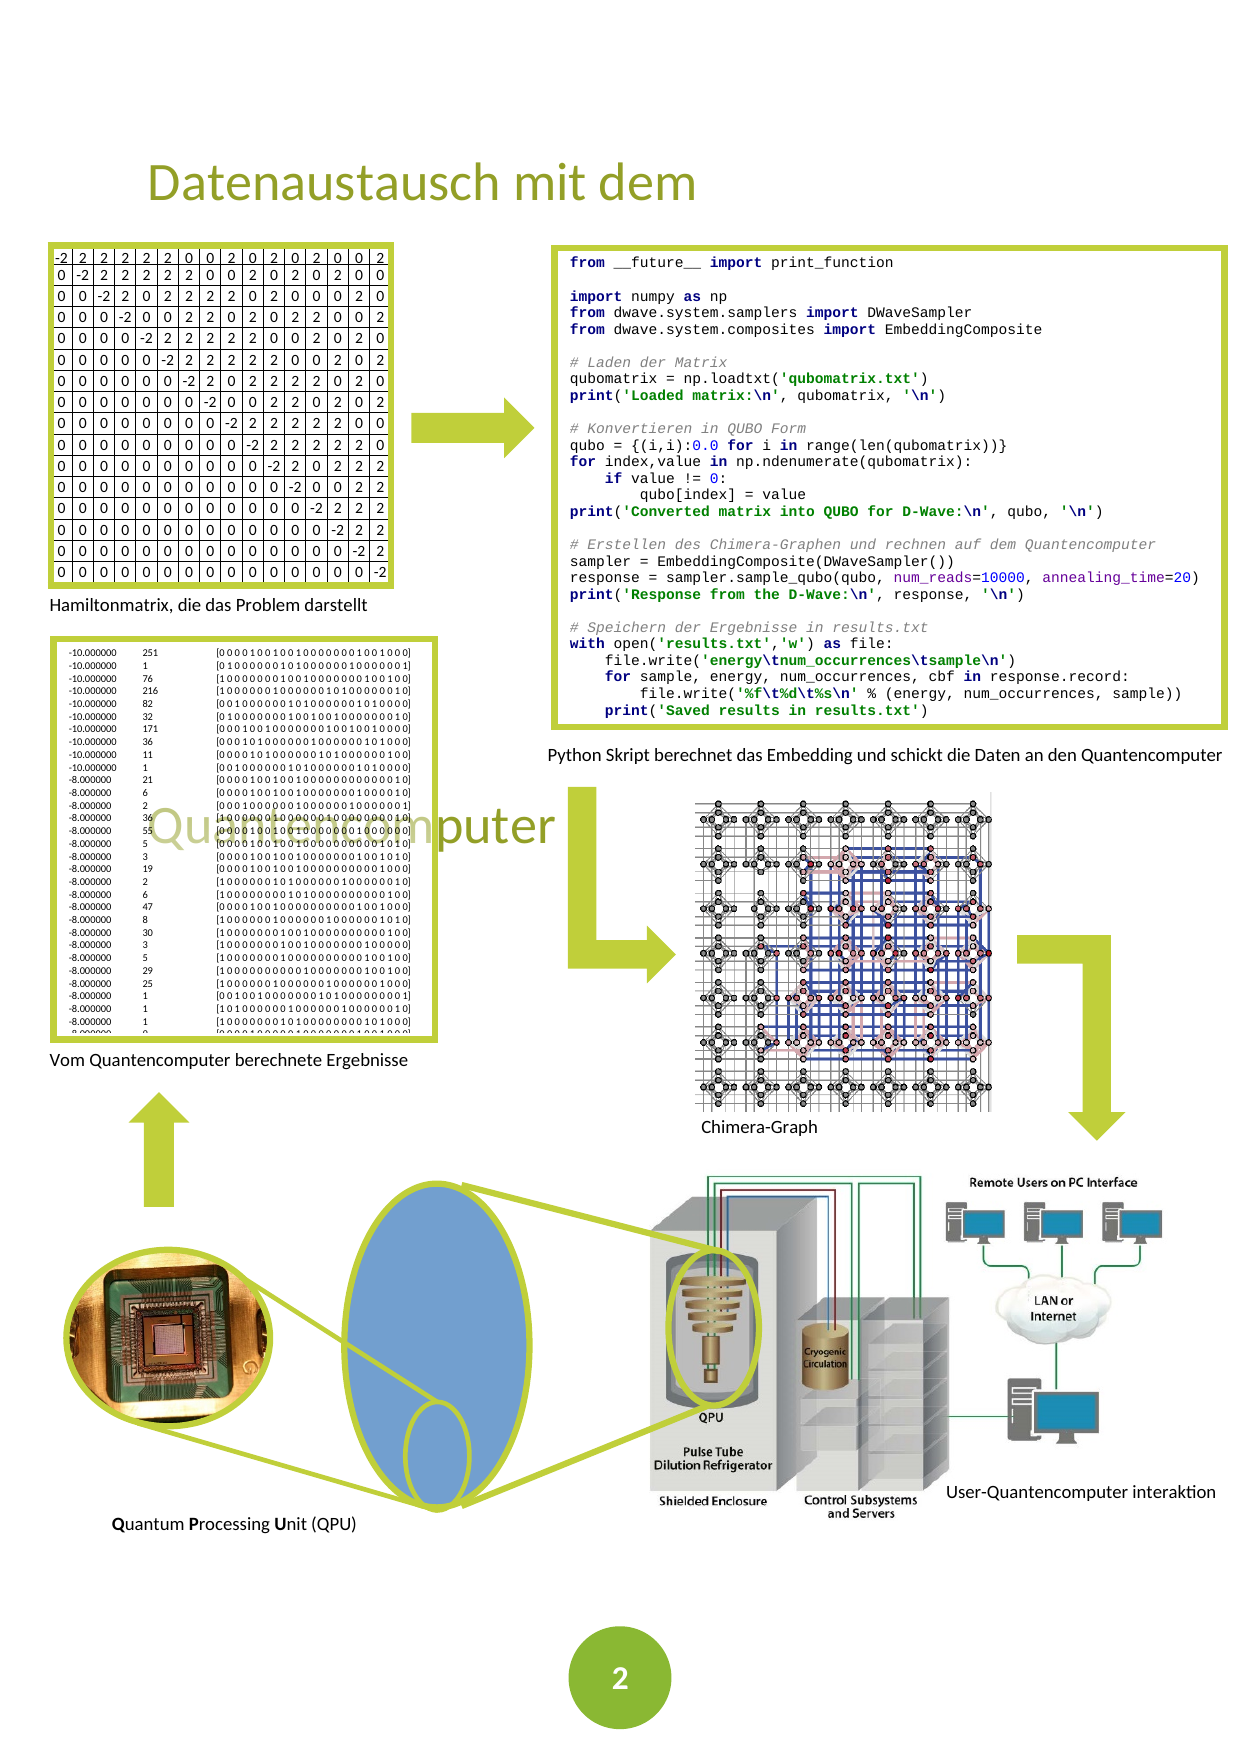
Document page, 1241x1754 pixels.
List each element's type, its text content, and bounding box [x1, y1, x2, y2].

picture [606, 1226, 698, 1443]
picture [606, 1144, 1186, 1537]
picture [695, 792, 1005, 1112]
subtitle Datenaustausch mit dem Quantencomputer [148, 148, 1093, 857]
picture [672, 1254, 755, 1402]
picture [70, 1253, 266, 1423]
